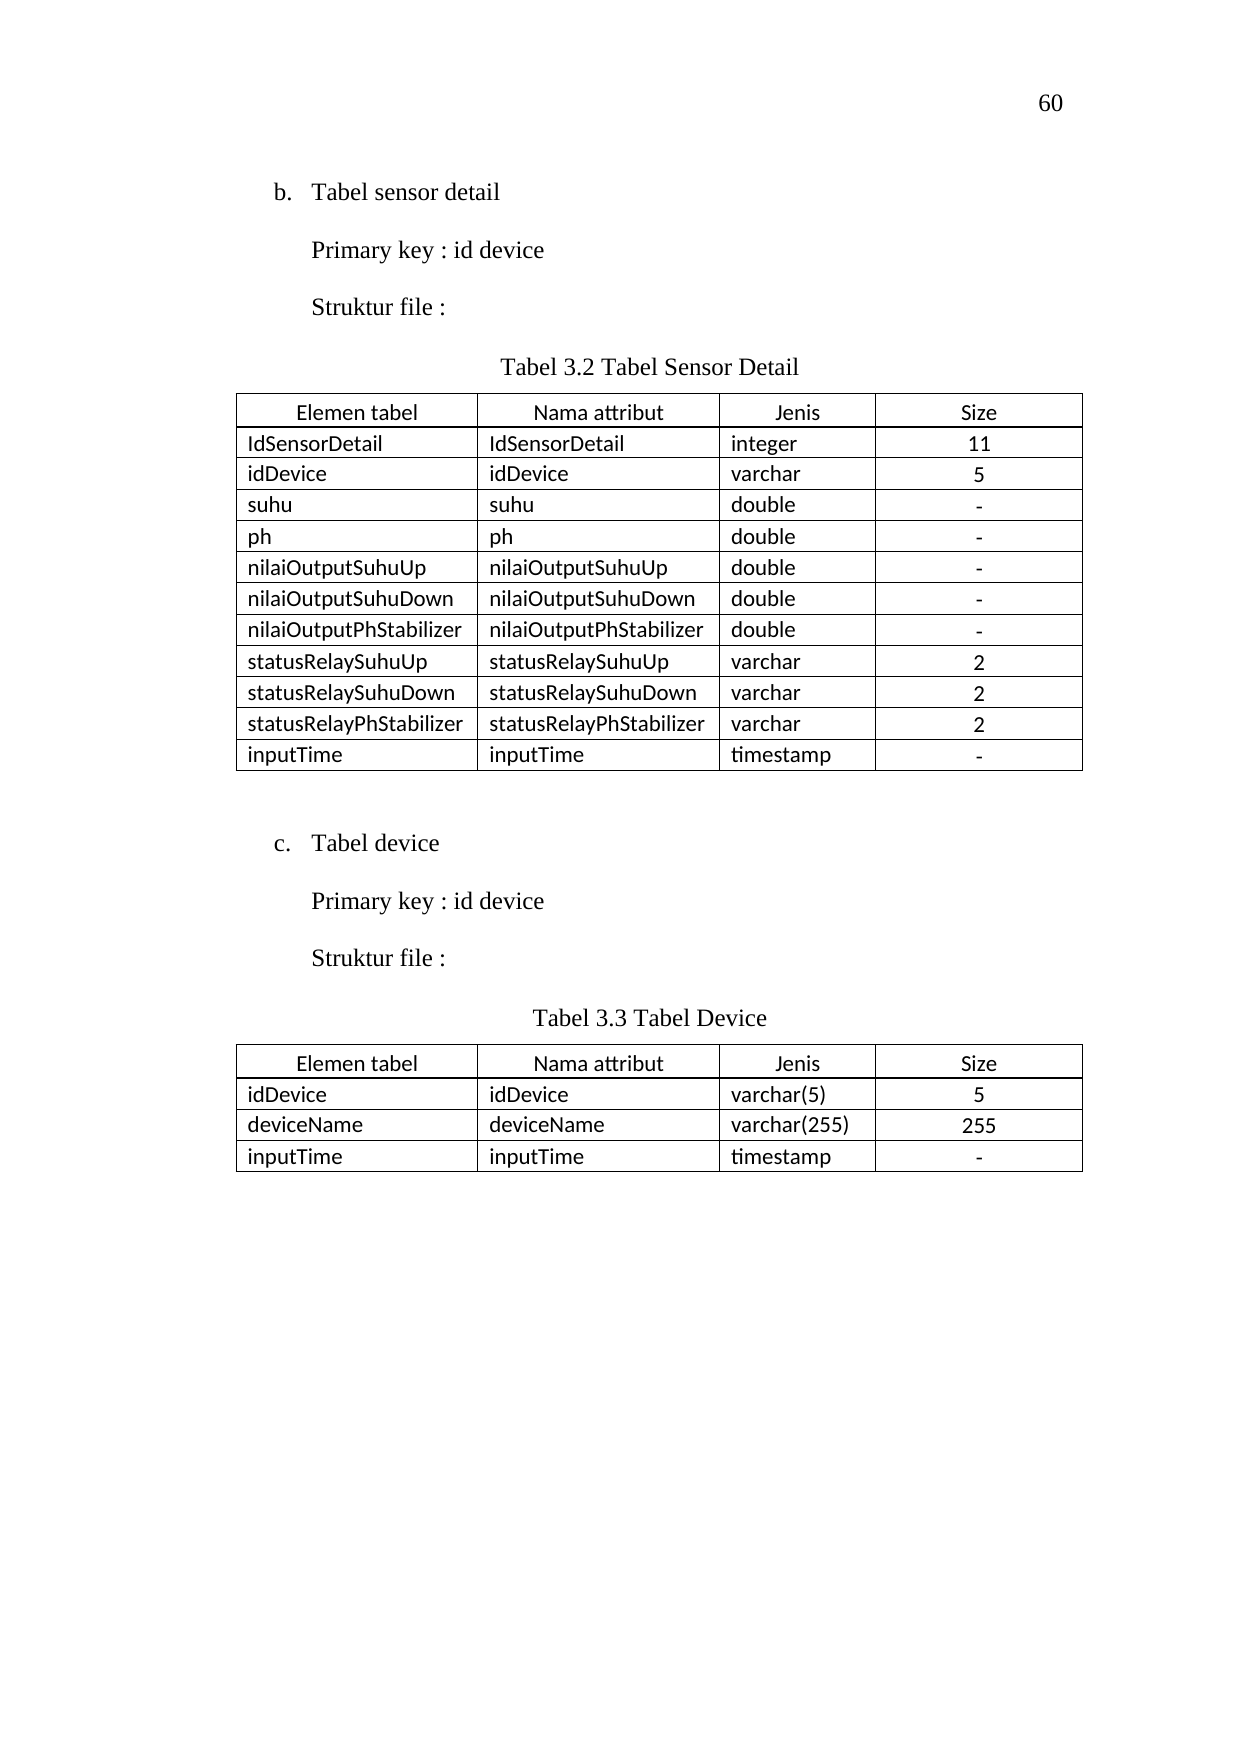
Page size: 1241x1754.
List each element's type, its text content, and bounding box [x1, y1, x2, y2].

table_header Elemen tabel [237, 1045, 477, 1077]
table_cell 11 [876, 428, 1082, 457]
table_cell deviceName [237, 1110, 477, 1140]
table_cell ph [478, 521, 719, 551]
table_cell 2 [876, 708, 1082, 738]
table_cell varchar [720, 458, 875, 488]
table_cell timestamp [720, 1141, 875, 1171]
list Primary key : id device [311, 886, 1063, 914]
table_cell nilaiOutputSuhuDown [237, 583, 477, 613]
table_header Size [876, 1045, 1082, 1077]
table_cell 2 [876, 677, 1082, 707]
table_cell 5 [876, 458, 1082, 488]
table_cell suhu [237, 490, 477, 520]
table_cell varchar(255) [720, 1110, 875, 1140]
table_cell 255 [876, 1110, 1082, 1140]
text Tabel 3.3 Tabel Device [236, 1003, 1063, 1032]
table_cell - [876, 740, 1082, 770]
list Struktur file : [311, 943, 1063, 972]
table_cell varchar [720, 708, 875, 738]
table_cell nilaiOutputSuhuDown [478, 583, 719, 613]
table_cell - [876, 521, 1082, 551]
table_cell integer [720, 428, 875, 457]
table_cell nilaiOutputSuhuUp [237, 552, 477, 582]
table_cell ph [237, 521, 477, 551]
text Tabel 3.2 Tabel Sensor Detail [236, 352, 1063, 381]
table_cell inputTime [478, 740, 719, 770]
table_cell - [876, 490, 1082, 520]
table_header Jenis [720, 394, 875, 426]
table_header Jenis [720, 1045, 875, 1077]
table_cell statusRelaySuhuUp [478, 646, 719, 676]
table_cell double [720, 583, 875, 613]
table_cell 5 [876, 1079, 1082, 1108]
table_cell idDevice [237, 1079, 477, 1108]
table_cell nilaiOutputSuhuUp [478, 552, 719, 582]
table_cell idDevice [478, 1079, 719, 1108]
list Struktur file : [311, 292, 1063, 321]
table_cell varchar [720, 677, 875, 707]
table_cell nilaiOutputPhStabilizer [478, 615, 719, 645]
table_cell inputTime [478, 1141, 719, 1171]
table_cell - [876, 583, 1082, 613]
table_cell timestamp [720, 740, 875, 770]
table_cell IdSensorDetail [478, 428, 719, 457]
table_cell statusRelayPhStabilizer [237, 708, 477, 738]
table_cell inputTime [237, 740, 477, 770]
table_cell suhu [478, 490, 719, 520]
table_cell statusRelaySuhuDown [237, 677, 477, 707]
table_cell 2 [876, 646, 1082, 676]
list Tabel sensor detail [274, 177, 1063, 206]
table_cell varchar(5) [720, 1079, 875, 1108]
table_cell - [876, 552, 1082, 582]
table_cell statusRelaySuhuDown [478, 677, 719, 707]
list Primary key : id device [311, 235, 1063, 263]
list Tabel device [274, 828, 1063, 857]
table_cell nilaiOutputPhStabilizer [237, 615, 477, 645]
table_cell - [876, 1141, 1082, 1171]
table_cell IdSensorDetail [237, 428, 477, 457]
table_header Elemen tabel [237, 394, 477, 426]
table_cell idDevice [237, 458, 477, 488]
table_cell double [720, 552, 875, 582]
table_cell varchar [720, 646, 875, 676]
table_cell statusRelaySuhuUp [237, 646, 477, 676]
table_cell idDevice [478, 458, 719, 488]
table_header Nama attribut [478, 1045, 719, 1077]
table_cell double [720, 521, 875, 551]
table_header Nama attribut [478, 394, 719, 426]
table_cell double [720, 615, 875, 645]
table_cell statusRelayPhStabilizer [478, 708, 719, 738]
table_header Size [876, 394, 1082, 426]
table_cell double [720, 490, 875, 520]
table_cell deviceName [478, 1110, 719, 1140]
table_cell inputTime [237, 1141, 477, 1171]
table_cell - [876, 615, 1082, 645]
